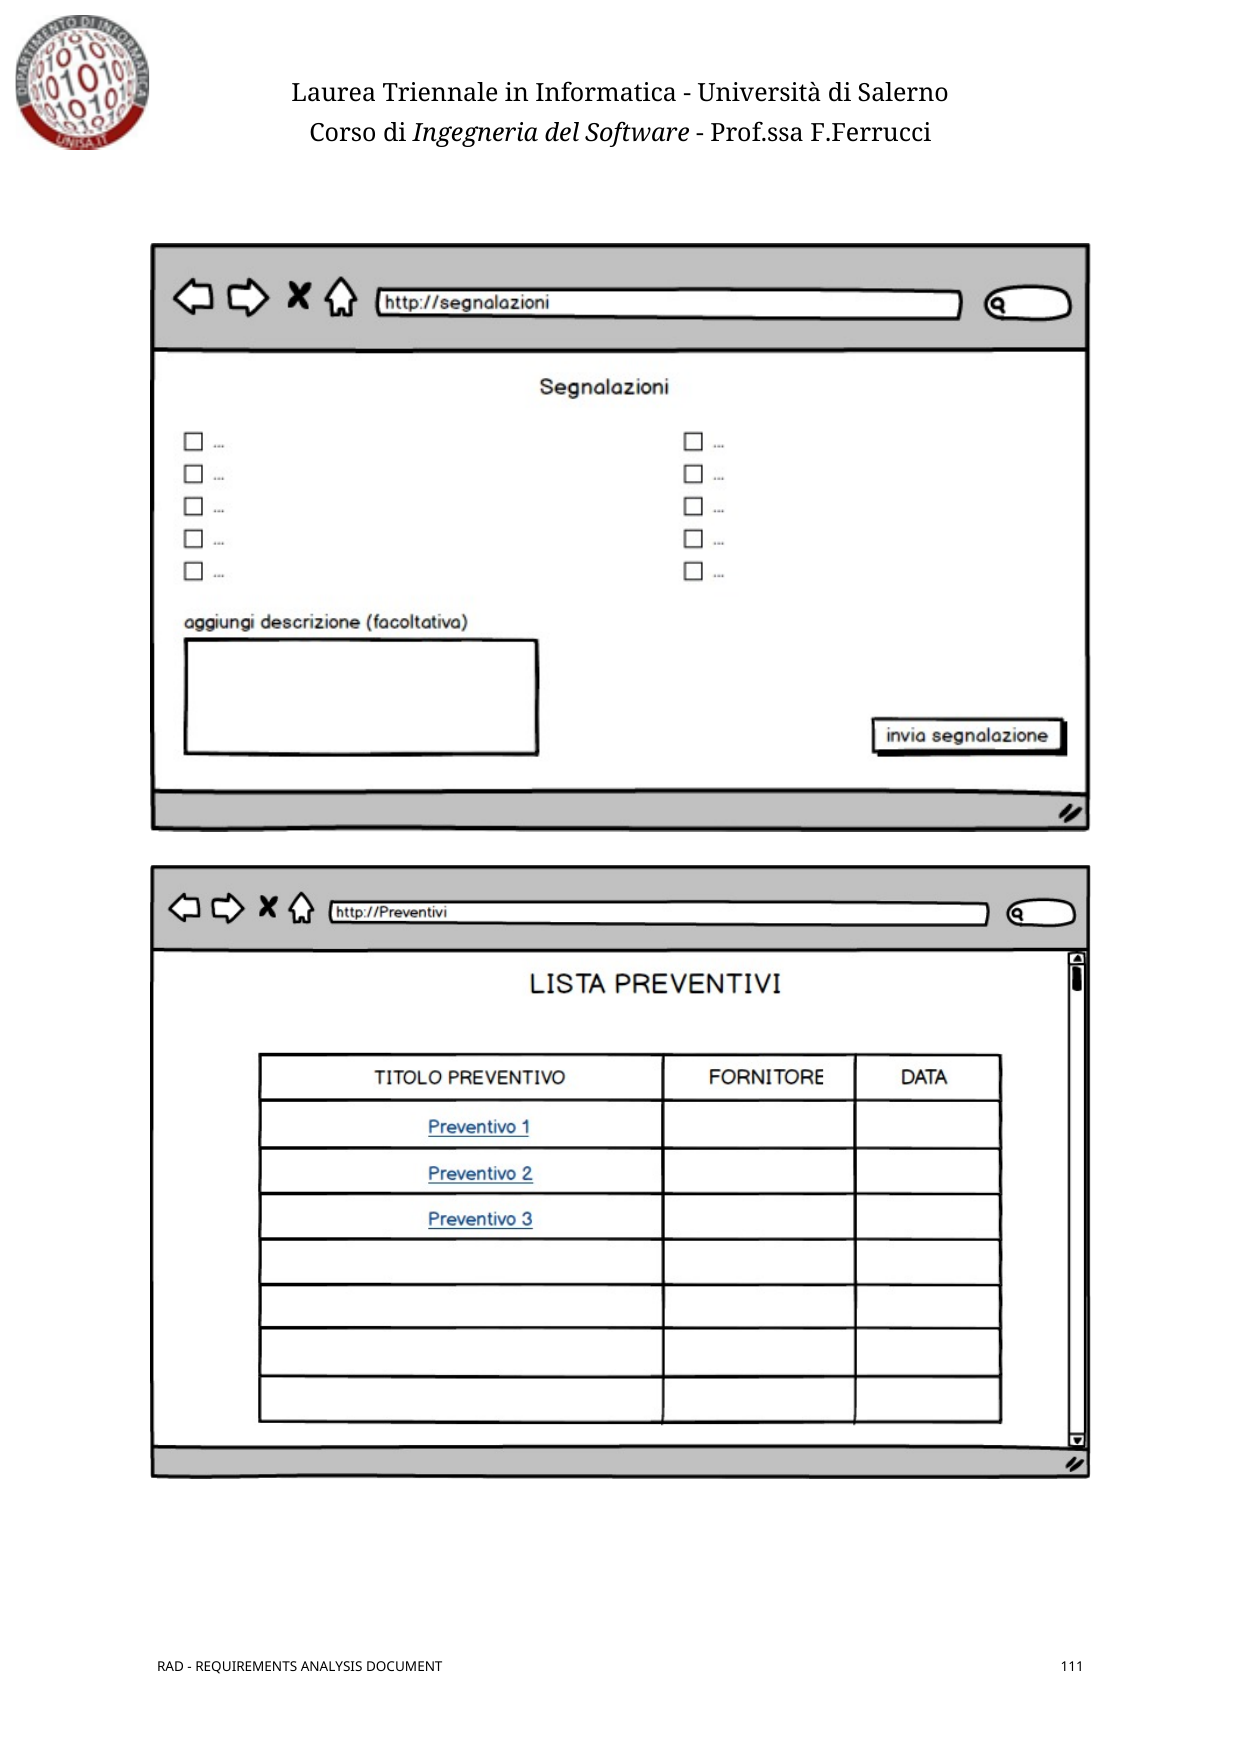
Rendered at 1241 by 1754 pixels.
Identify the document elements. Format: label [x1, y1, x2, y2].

picture [15, 15, 150, 150]
picture [150, 243, 1091, 832]
picture [150, 865, 1091, 1479]
